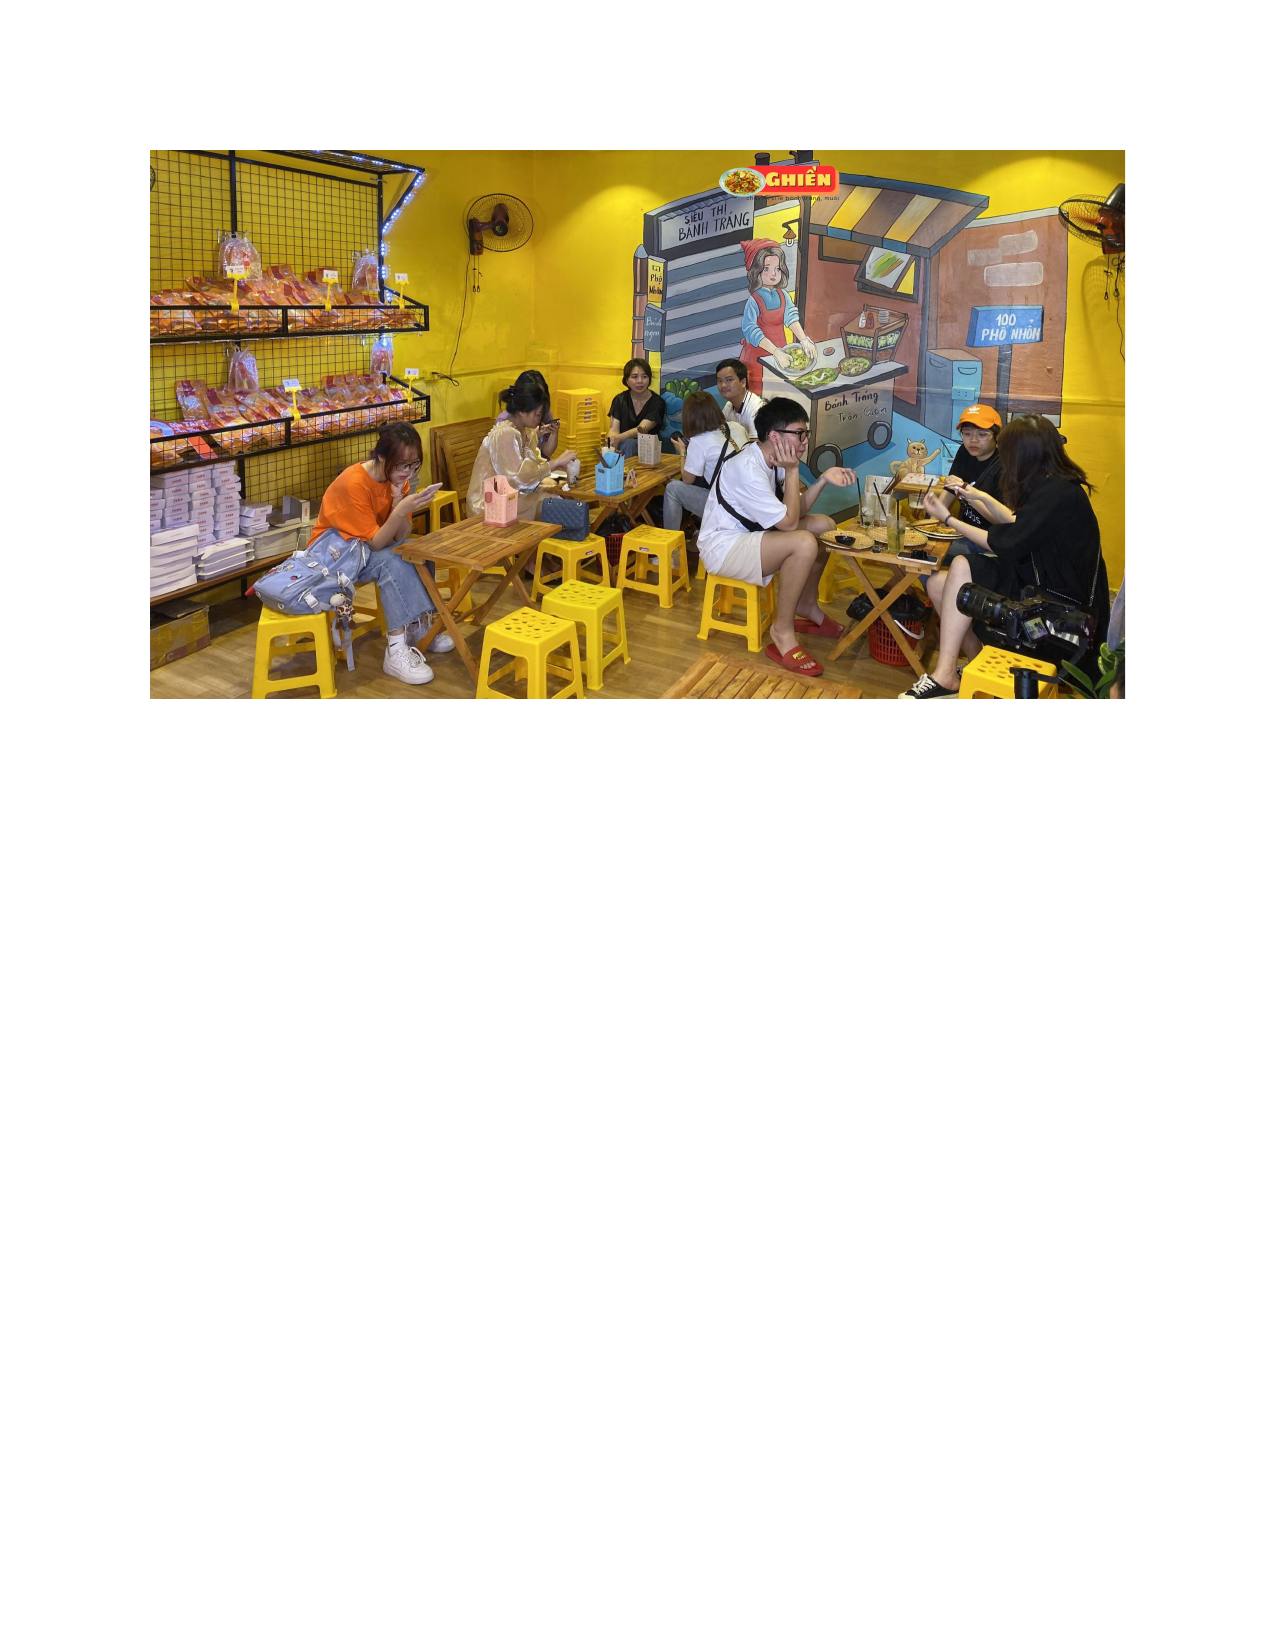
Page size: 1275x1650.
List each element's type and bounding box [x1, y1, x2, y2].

picture [150, 150, 1125, 699]
